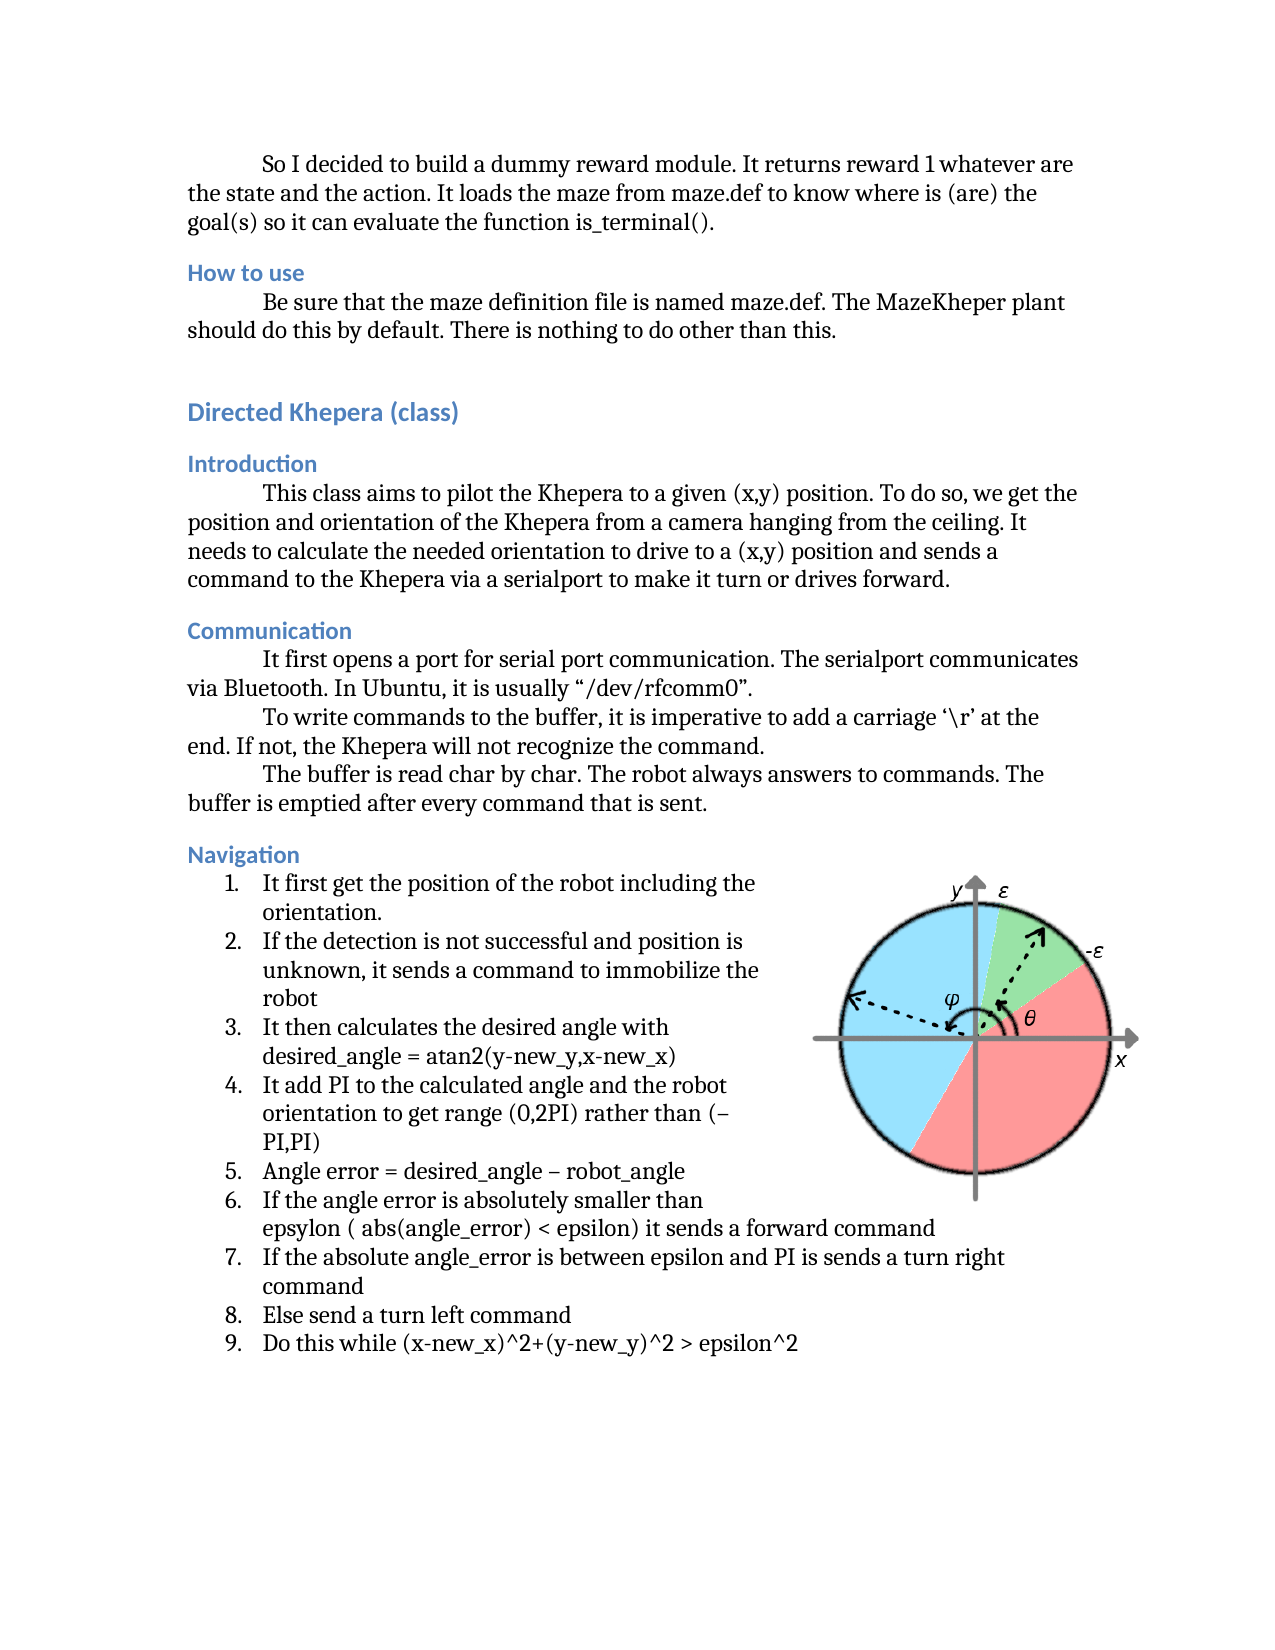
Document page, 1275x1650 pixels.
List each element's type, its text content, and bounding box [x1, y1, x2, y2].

subtitle Directed Khepera (class) [187, 395, 1087, 428]
list It then calculates the desired angle with desired_angle = atan2(y-new_y,x-new_x) [225, 1013, 806, 1071]
subtitle Introduction [187, 448, 1087, 479]
text The buffer is read char by char. The robot always answers to commands. The buffer is emptied after every command that is sent. [187, 760, 1087, 818]
list If the angle error is absolutely smaller than epsylon ( abs(angle_error) < epsilon) it sends a forward command [225, 1186, 1087, 1243]
subtitle Navigation [187, 839, 1087, 869]
list Angle error = desired_angle – robot_angle [225, 1157, 806, 1186]
text This class aims to pilot the Khepera to a given (x,y) position. To do so, we get the position and orientation of the Khepera from a camera hanging from the ceiling. It needs to calculate the needed orientation to drive to a (x,y) position and sends a command to the Khepera via a serialport to make it turn or drives forward. [187, 479, 1087, 594]
list Else send a turn left command [225, 1301, 1087, 1329]
text To write commands to the buffer, it is imperative to add a carriage ‘\r’ at the end. If not, the Khepera will not recognize the command. [187, 703, 1087, 760]
subtitle Communication [187, 615, 1087, 645]
list If the detection is not successful and position is unknown, it sends a command to immobilize the robot [225, 927, 806, 1013]
list If the absolute angle_error is between epsilon and PI is sends a turn right command [225, 1243, 1087, 1301]
text It first opens a port for serial port communication. The serialport communicates via Bluetooth. In Ubuntu, it is usually “/dev/rfcomm0”. [187, 645, 1087, 703]
list It add PI to the calculated angle and the robot orientation to get range (0,2PI) rather than (–PI,PI) [225, 1071, 806, 1157]
list Do this while (x-new_x)^2+(y-new_y)^2 > epsilon^2 [225, 1329, 1087, 1358]
text So I decided to build a dummy reward module. It returns reward 1 whatever are the state and the action. It loads the maze from maze.def to know where is (are) the goal(s) so it can evaluate the function is_terminal(). [187, 150, 1087, 236]
subtitle How to use [187, 257, 1087, 288]
picture [806, 869, 1144, 1207]
list It first get the position of the robot including the orientation. [225, 869, 806, 927]
text Be sure that the maze definition file is named maze.def. The MazeKheper plant should do this by default. There is nothing to do other than this. [187, 288, 1087, 345]
